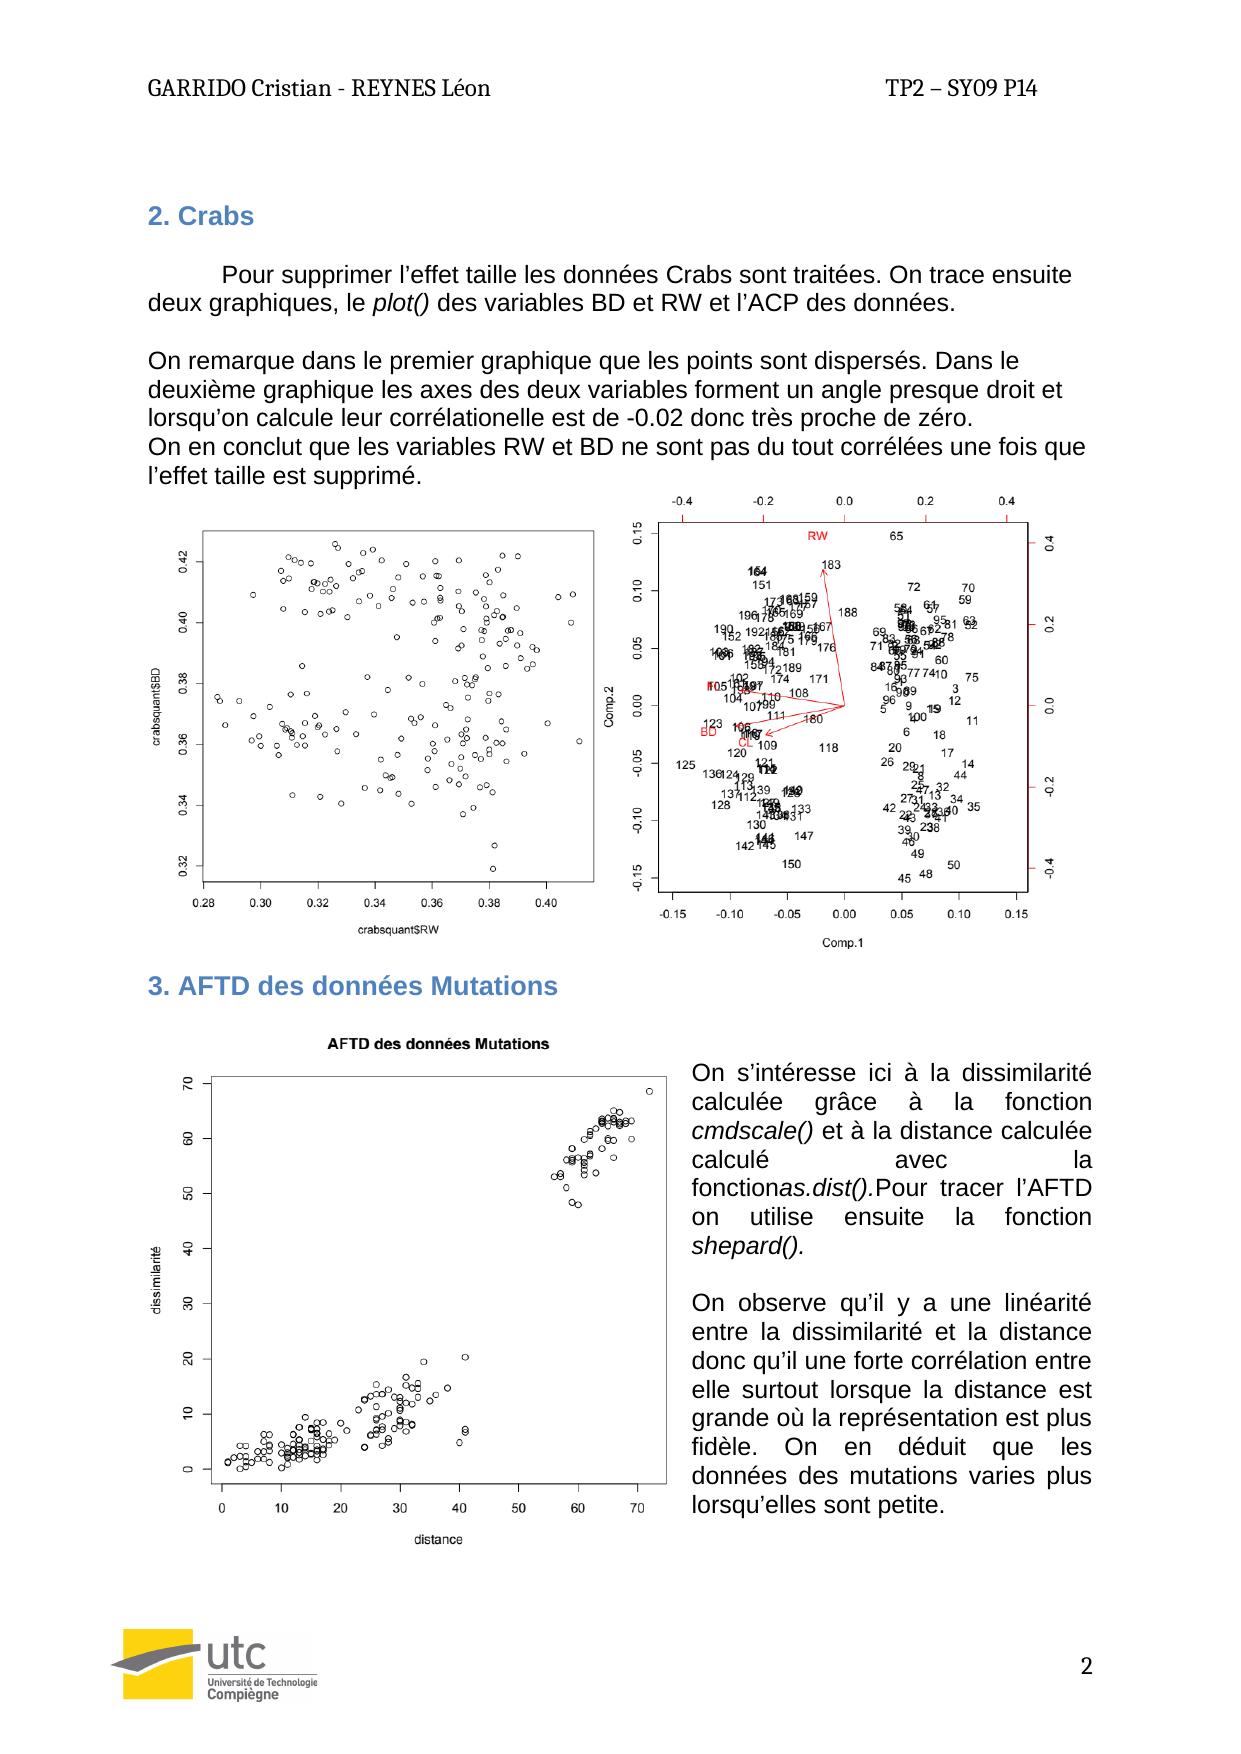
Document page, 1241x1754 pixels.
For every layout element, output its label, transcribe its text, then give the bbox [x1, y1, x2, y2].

text Pour supprimer l’effet taille les données Crabs sont traitées. On trace ensuite deux graphiques, le plot() des variables BD et RW et l’ACP des données. [148, 260, 1093, 317]
subtitle 3. AFTD des données Mutations [148, 969, 1093, 1001]
text On s’intéresse ici à la dissimilarité calculée grâce à la fonction cmdscale() et à la distance calculée calculé avec la fonctionas.dist().Pour tracer l’AFTD on utilise ensuite la fonction shepard(). [148, 1058, 1093, 1259]
subtitle 2. Crabs [148, 200, 1093, 231]
text On remarque dans le premier graphique que les points sont dispersés. Dans le deuxième graphique les axes des deux variables forment un angle presque droit et lorsqu’on calcule leur corrélationelle est de -0.02 donc très proche de zéro. [148, 346, 1093, 432]
picture [110, 1629, 318, 1702]
text On en conclut que les variables RW et BD ne sont pas du tout corrélées une fois que l’effet taille est supprimé. [148, 432, 1093, 490]
text On observe qu’il y a une linéarité entre la dissimilarité et la distance donc qu’il une forte corrélation entre elle surtout lorsque la distance est grande où la représentation est plus fidèle. On en déduit que les données des mutations varies plus lorsqu’elles sont petite. [148, 1288, 1093, 1518]
